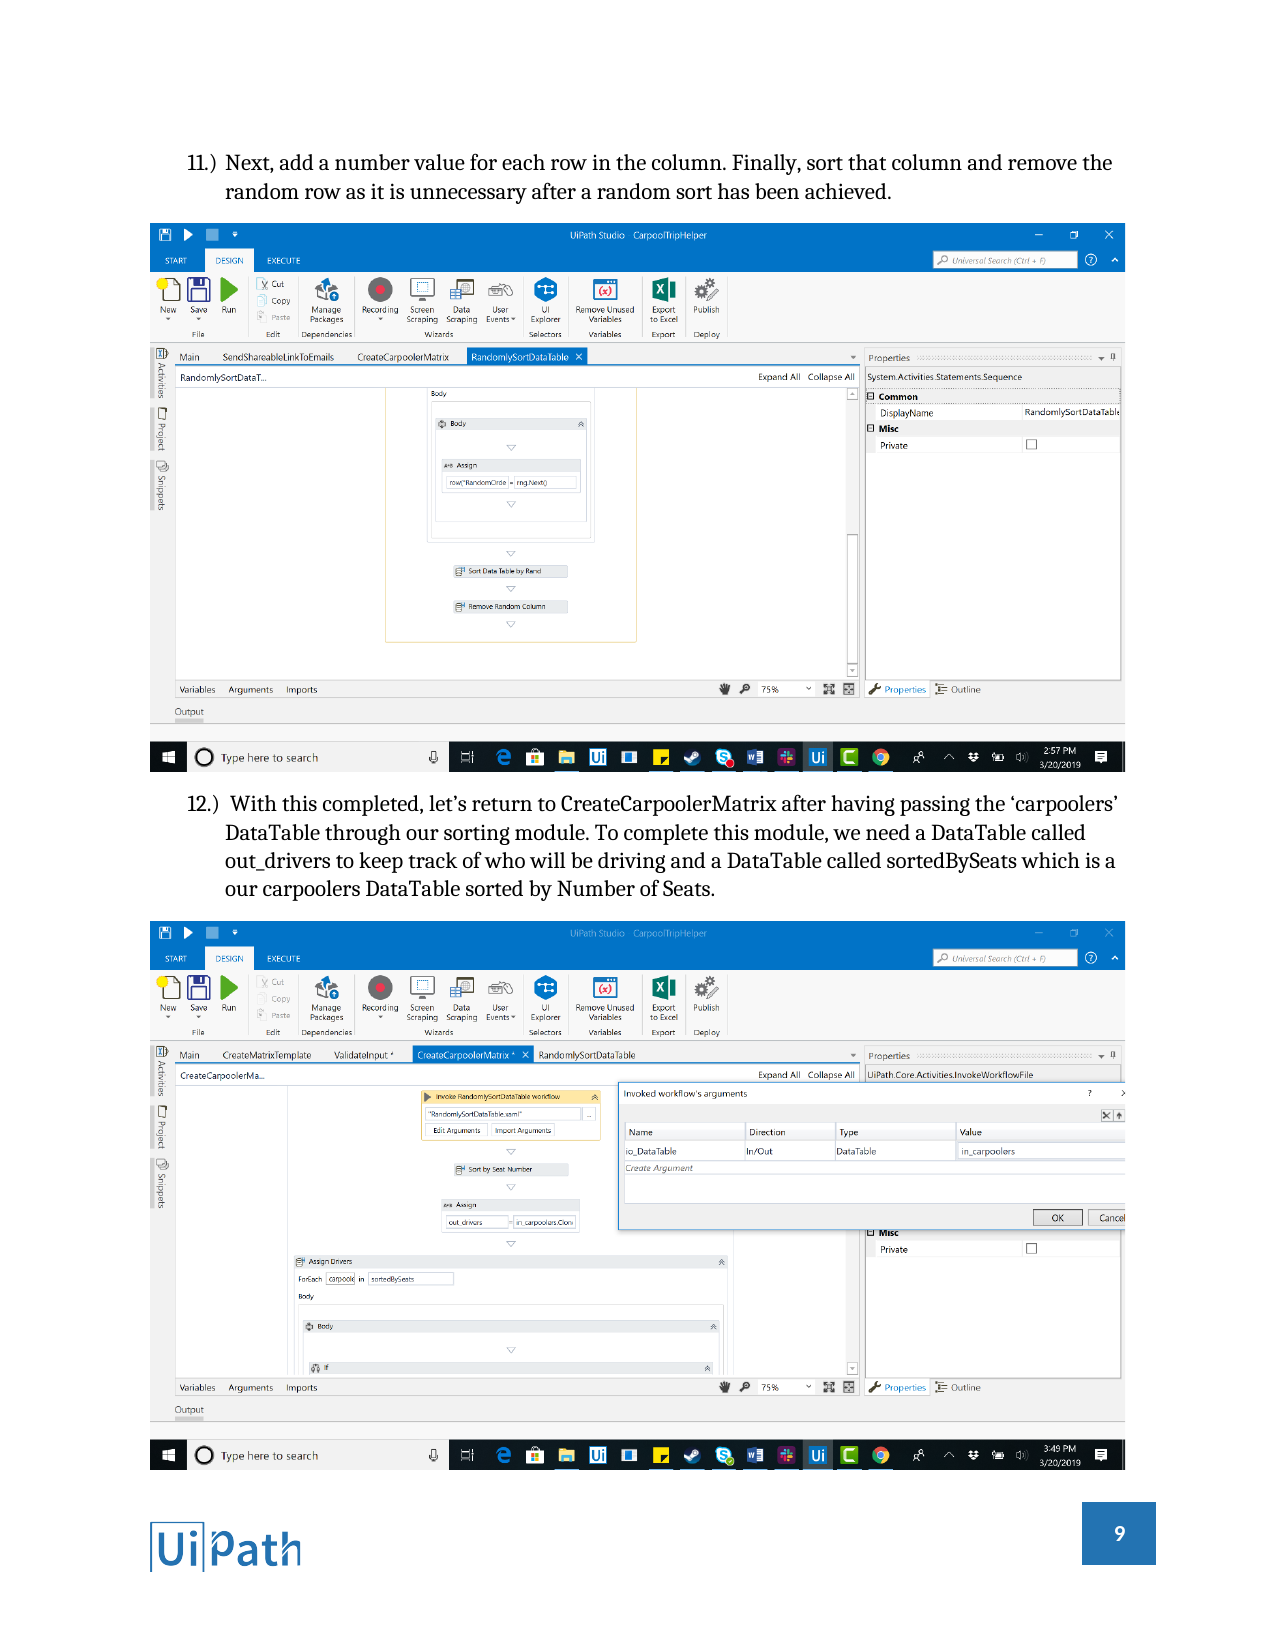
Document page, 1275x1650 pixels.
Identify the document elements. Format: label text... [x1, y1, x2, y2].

picture [150, 1521, 300, 1572]
picture [150, 223, 1125, 772]
list With this completed, let’s return to CreateCarpoolerMatrix after having passing the ‘carpoolers’ DataTable through our sorting module. To complete this module, we need a DataTable called out_drivers to keep track of who will be driving and a DataTable called sortedBySeats which is a our carpoolers DataTable sorted by Number of Seats. [187, 791, 1125, 902]
list Next, add a number value for each row in the column. Finally, sort that column and remove the random row as it is unnecessary after a random sort has been achieved. [187, 150, 1125, 205]
picture [150, 921, 1125, 1470]
